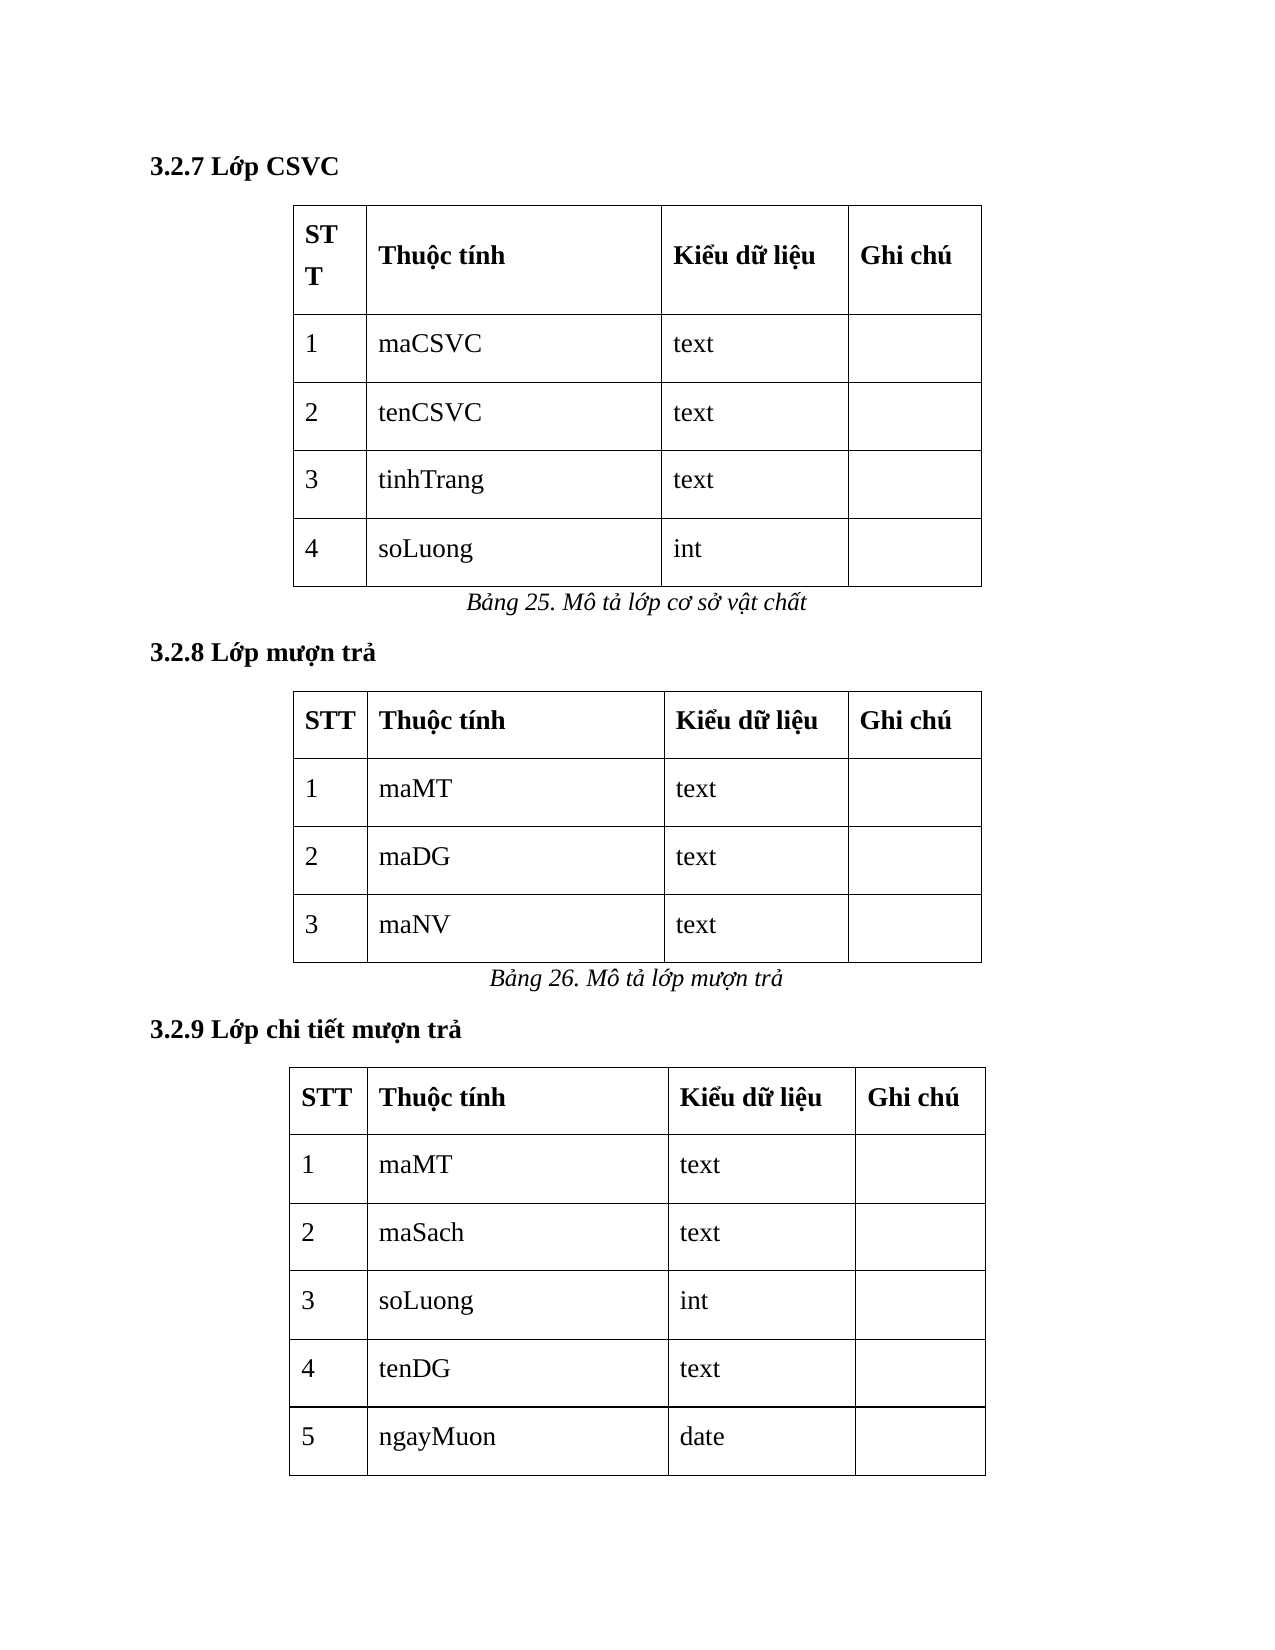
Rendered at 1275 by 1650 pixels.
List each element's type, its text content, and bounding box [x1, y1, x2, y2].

table_cell [849, 759, 981, 826]
table_cell [849, 315, 981, 382]
table_cell [856, 1204, 985, 1270]
table_cell 1 [290, 1135, 367, 1202]
table_cell text [662, 383, 848, 450]
table_header Thuộc tính [367, 206, 661, 314]
table_cell text [665, 895, 848, 962]
table_cell text [669, 1135, 855, 1202]
table_header STT [294, 692, 367, 758]
table_cell [849, 895, 981, 962]
table_cell [849, 519, 981, 586]
table_cell tinhTrang [367, 451, 661, 518]
table_cell 1 [294, 315, 366, 382]
table_cell 2 [294, 827, 367, 894]
table_cell int [669, 1271, 855, 1338]
text Bảng 25. Mô tả lớp cơ sở vật chất [150, 587, 1125, 616]
table_header Kiểu dữ liệu [669, 1068, 855, 1134]
table_cell [856, 1340, 985, 1406]
table_cell soLuong [368, 1271, 668, 1338]
table_header Thuộc tính [368, 692, 664, 758]
subtitle 3.2.7 Lớp CSVC [150, 150, 1125, 181]
table_cell maDG [368, 827, 664, 894]
table_cell text [662, 451, 848, 518]
table_cell [856, 1408, 985, 1474]
table_cell maCSVC [367, 315, 661, 382]
table_cell soLuong [367, 519, 661, 586]
table_cell text [665, 759, 848, 826]
table_header Ghi chú [849, 692, 981, 758]
table_cell 3 [294, 895, 367, 962]
subtitle 3.2.9 Lớp chi tiết mượn trả [150, 1013, 1125, 1044]
table_cell ngayMuon [368, 1408, 668, 1474]
table_cell tenDG [368, 1340, 668, 1406]
table_cell text [662, 315, 848, 382]
table_cell 2 [290, 1204, 367, 1270]
table_cell maMT [368, 1135, 668, 1202]
table_cell [856, 1271, 985, 1338]
table_cell 1 [294, 759, 367, 826]
table_cell [849, 383, 981, 450]
table_cell date [669, 1408, 855, 1474]
table_cell 4 [294, 519, 366, 586]
table_header Kiểu dữ liệu [662, 206, 848, 314]
table_cell tenCSVC [367, 383, 661, 450]
table_header STT [294, 206, 366, 314]
table_cell [856, 1135, 985, 1202]
table_cell text [665, 827, 848, 894]
table_header Ghi chú [856, 1068, 985, 1134]
table_header Thuộc tính [368, 1068, 668, 1134]
table_cell [849, 827, 981, 894]
table_cell maMT [368, 759, 664, 826]
subtitle 3.2.8 Lớp mượn trả [150, 636, 1125, 667]
table_cell maNV [368, 895, 664, 962]
table_cell text [669, 1204, 855, 1270]
table_header Ghi chú [849, 206, 981, 314]
table_cell text [669, 1340, 855, 1406]
table_cell maSach [368, 1204, 668, 1270]
table_cell 2 [294, 383, 366, 450]
table_cell 5 [290, 1408, 367, 1474]
table_cell 4 [290, 1340, 367, 1406]
text Bảng 26. Mô tả lớp mượn trả [150, 963, 1125, 992]
table_header STT [290, 1068, 367, 1134]
table_header Kiểu dữ liệu [665, 692, 848, 758]
table_cell 3 [294, 451, 366, 518]
table_cell 3 [290, 1271, 367, 1338]
table_cell [849, 451, 981, 518]
table_cell int [662, 519, 848, 586]
